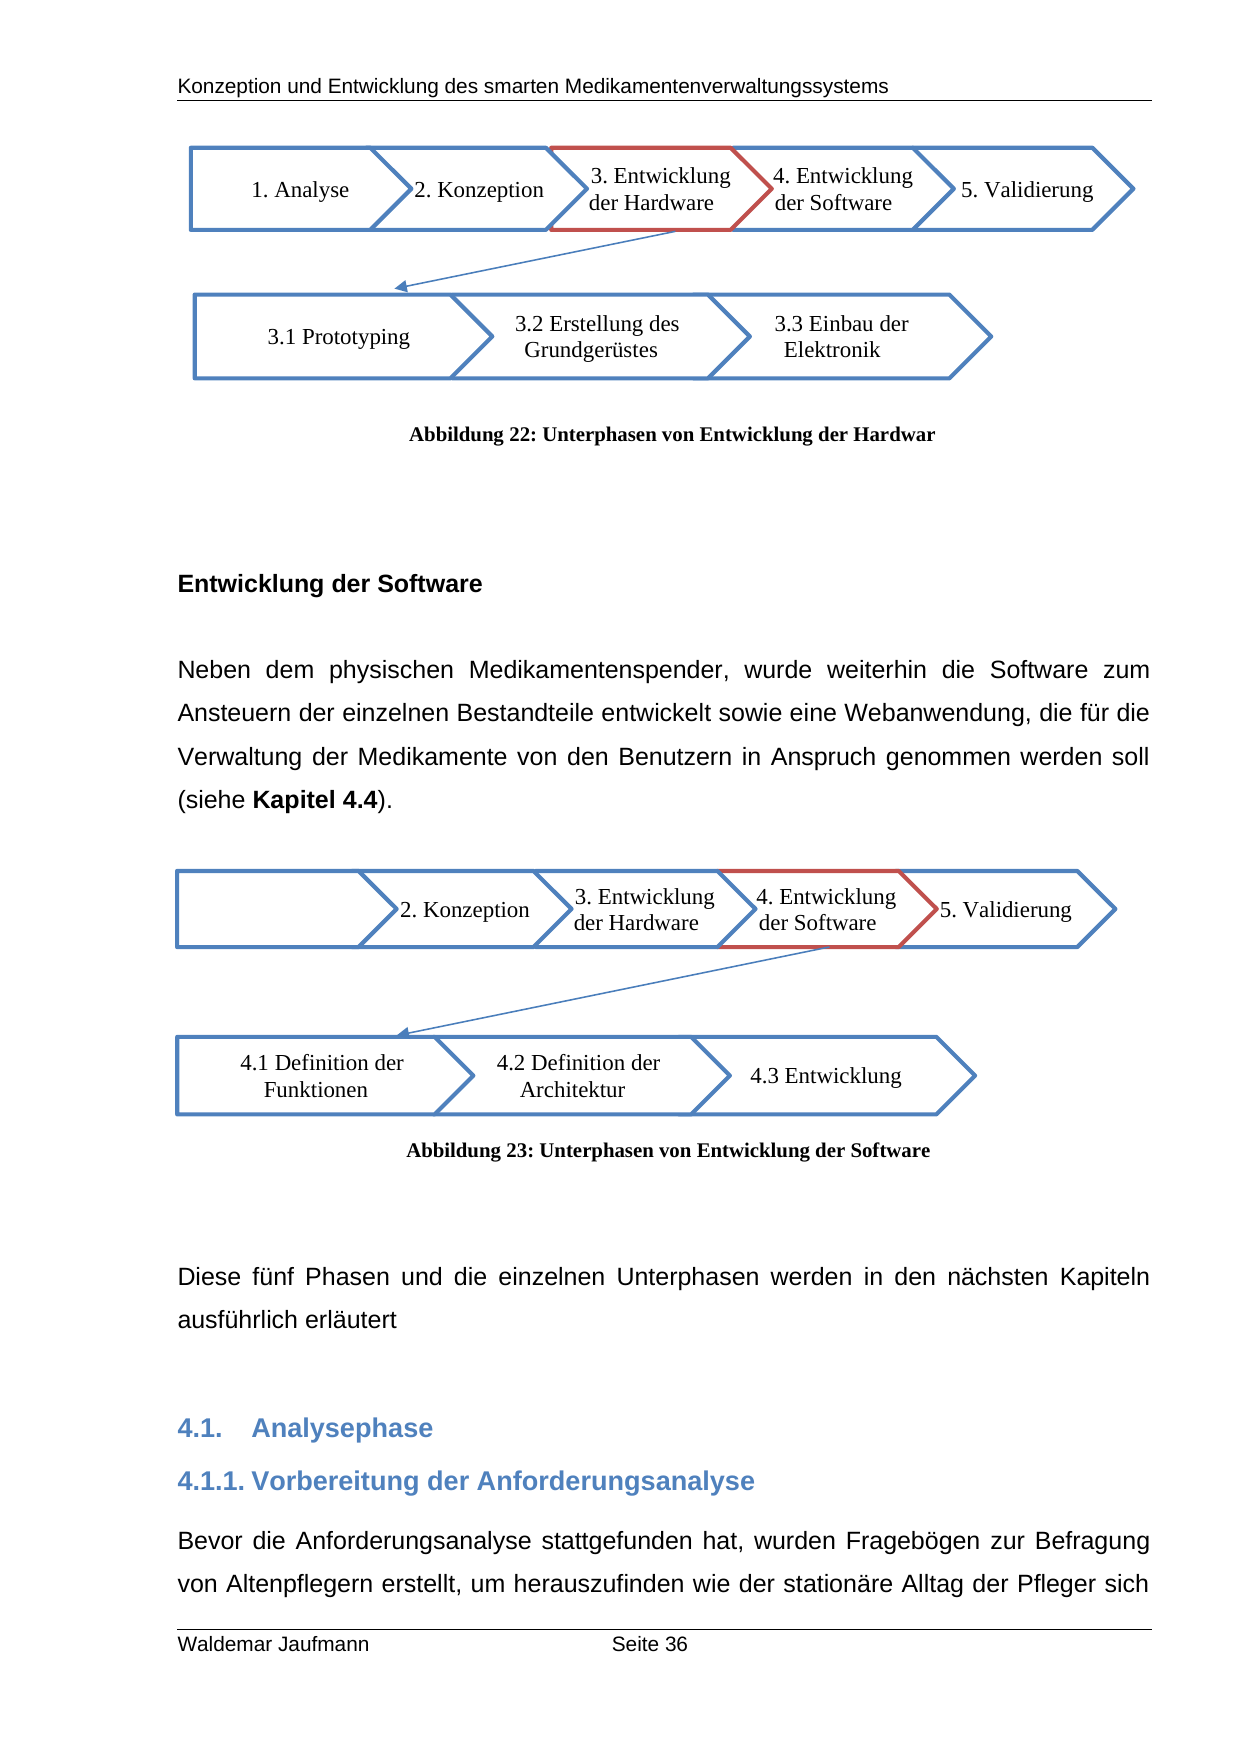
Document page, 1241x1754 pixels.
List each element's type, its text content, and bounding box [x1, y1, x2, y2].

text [177, 1526, 1152, 1598]
text Entwicklung der Software [177, 569, 1152, 598]
text Neben dem physischen Medikamentenspender, wurde weiterhin die Software zum Ansteuern der einzelnen Bestandteile entwickelt sowie eine Webanwendung, die für die Verwaltung der Medikamente von den Benutzern in Anspruch genommen werden soll (siehe Kapitel 4.4). [177, 655, 1152, 813]
subtitle Vorbereitung der Anforderungsanalyse [177, 1464, 1152, 1497]
subtitle Analysephase [177, 1412, 1152, 1443]
text Diese fünf Phasen und die einzelnen Unterphasen werden in den nächsten Kapiteln ausführlich erläutert [177, 1262, 1152, 1334]
